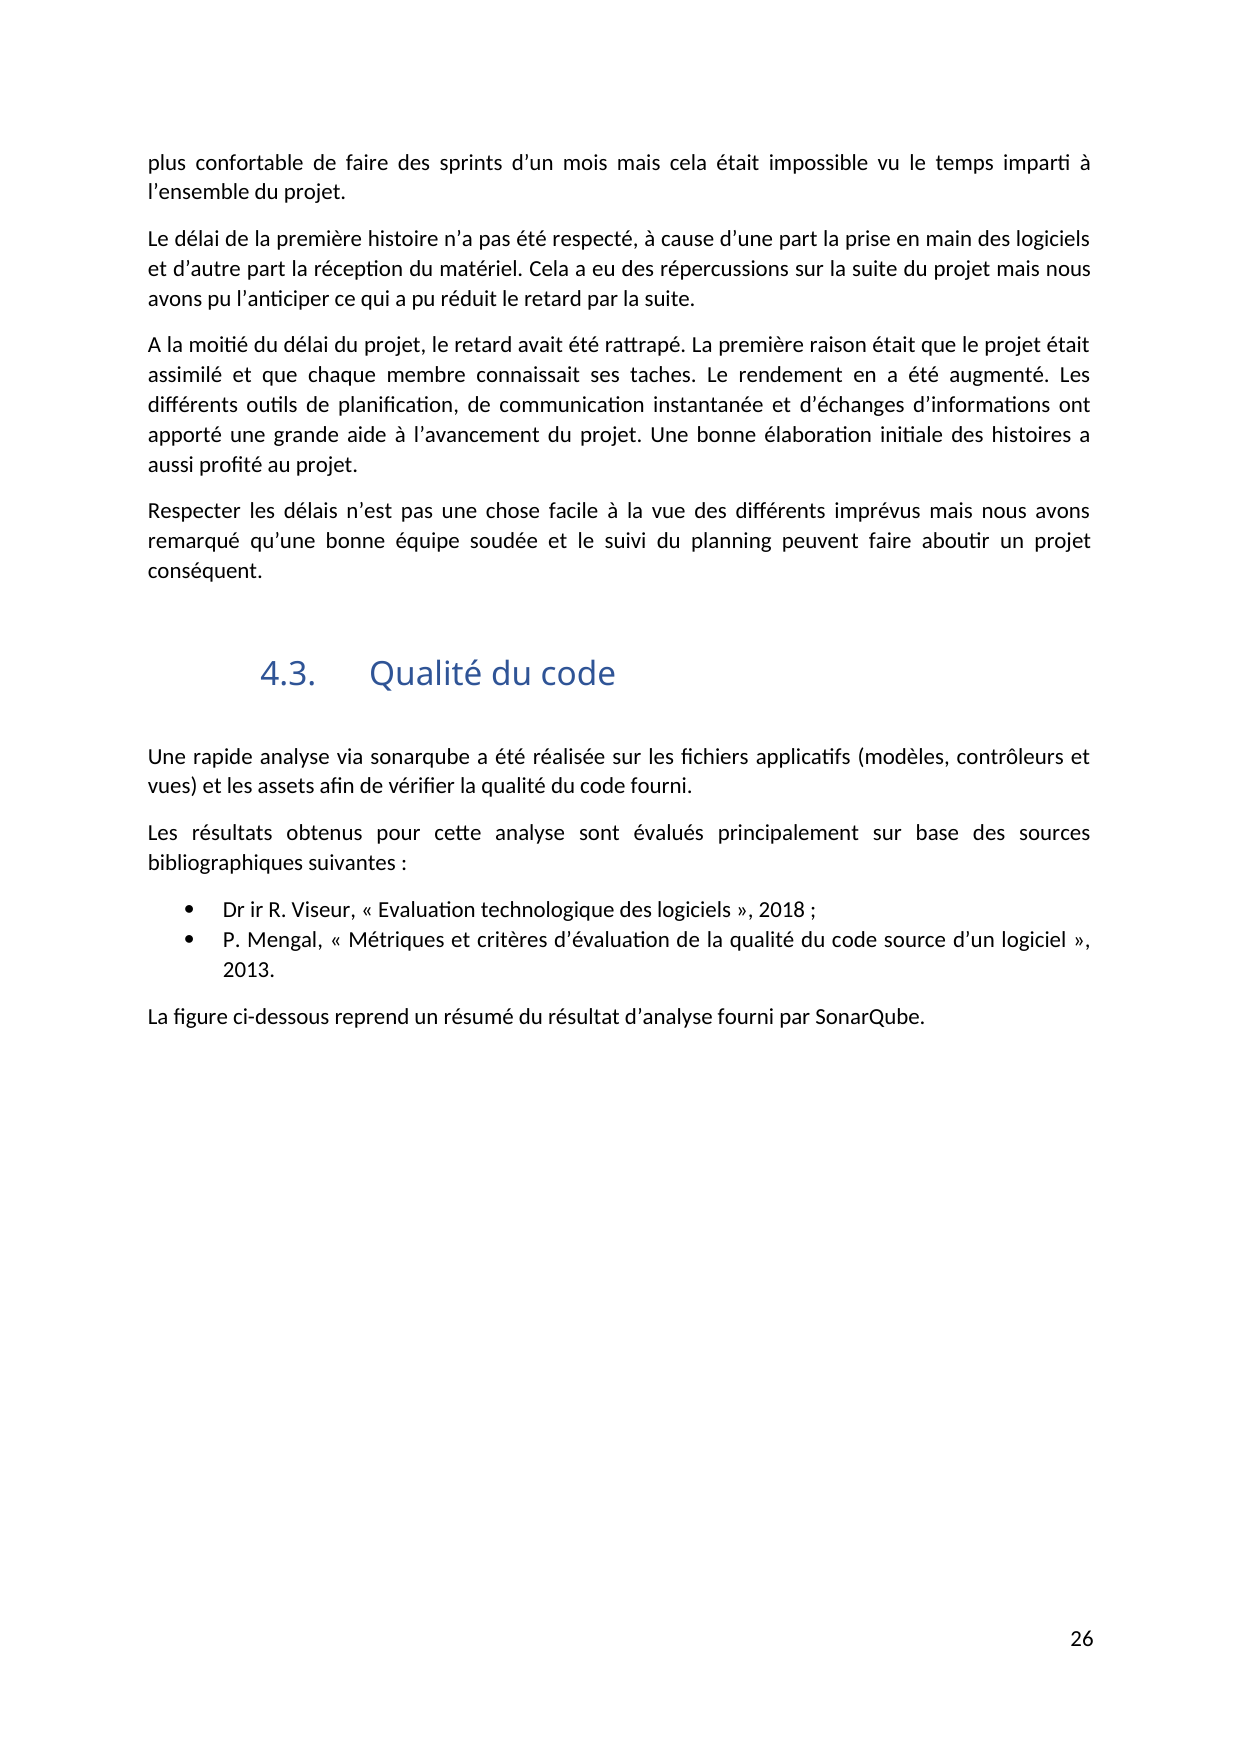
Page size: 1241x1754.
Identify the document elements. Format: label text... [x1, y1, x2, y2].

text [148, 148, 1093, 206]
text Les résultats obtenus pour cette analyse sont évalués principalement sur base des sources bibliographiques suivantes : [148, 818, 1093, 876]
subtitle Qualité du code [260, 649, 1093, 695]
text Respecter les délais n’est pas une chose facile à la vue des différents imprévus mais nous avons remarqué qu’une bonne équipe soudée et le suivi du planning peuvent faire aboutir un projet conséquent. [148, 497, 1093, 584]
text Le délai de la première histoire n’a pas été respecté, à cause d’une part la prise en main des logiciels et d’autre part la réception du matériel. Cela a eu des répercussions sur la suite du projet mais nous avons pu l’anticiper ce qui a pu réduit le retard par la suite. [148, 224, 1093, 312]
text A la moitié du délai du projet, le retard avait été rattrapé. La première raison était que le projet était assimilé et que chaque membre connaissait ses taches. Le rendement en a été augmenté. Les différents outils de planification, de communication instantanée et d’échanges d’informations ont apporté une grande aide à l’avancement du projet. Une bonne élaboration initiale des histoires a aussi profité au projet. [148, 330, 1093, 478]
list Dr ir R. Viseur, « Evaluation technologique des logiciels », 2018 ; [185, 895, 1093, 923]
text Une rapide analyse via sonarqube a été réalisée sur les fichiers applicatifs (modèles, contrôleurs et vues) et les assets afin de vérifier la qualité du code fourni. [148, 742, 1093, 800]
list P. Mengal, « Métriques et critères d’évaluation de la qualité du code source d’un logiciel », 2013. [185, 925, 1093, 983]
text La figure ci-dessous reprend un résumé du résultat d’analyse fourni par SonarQube. [148, 1002, 1093, 1030]
